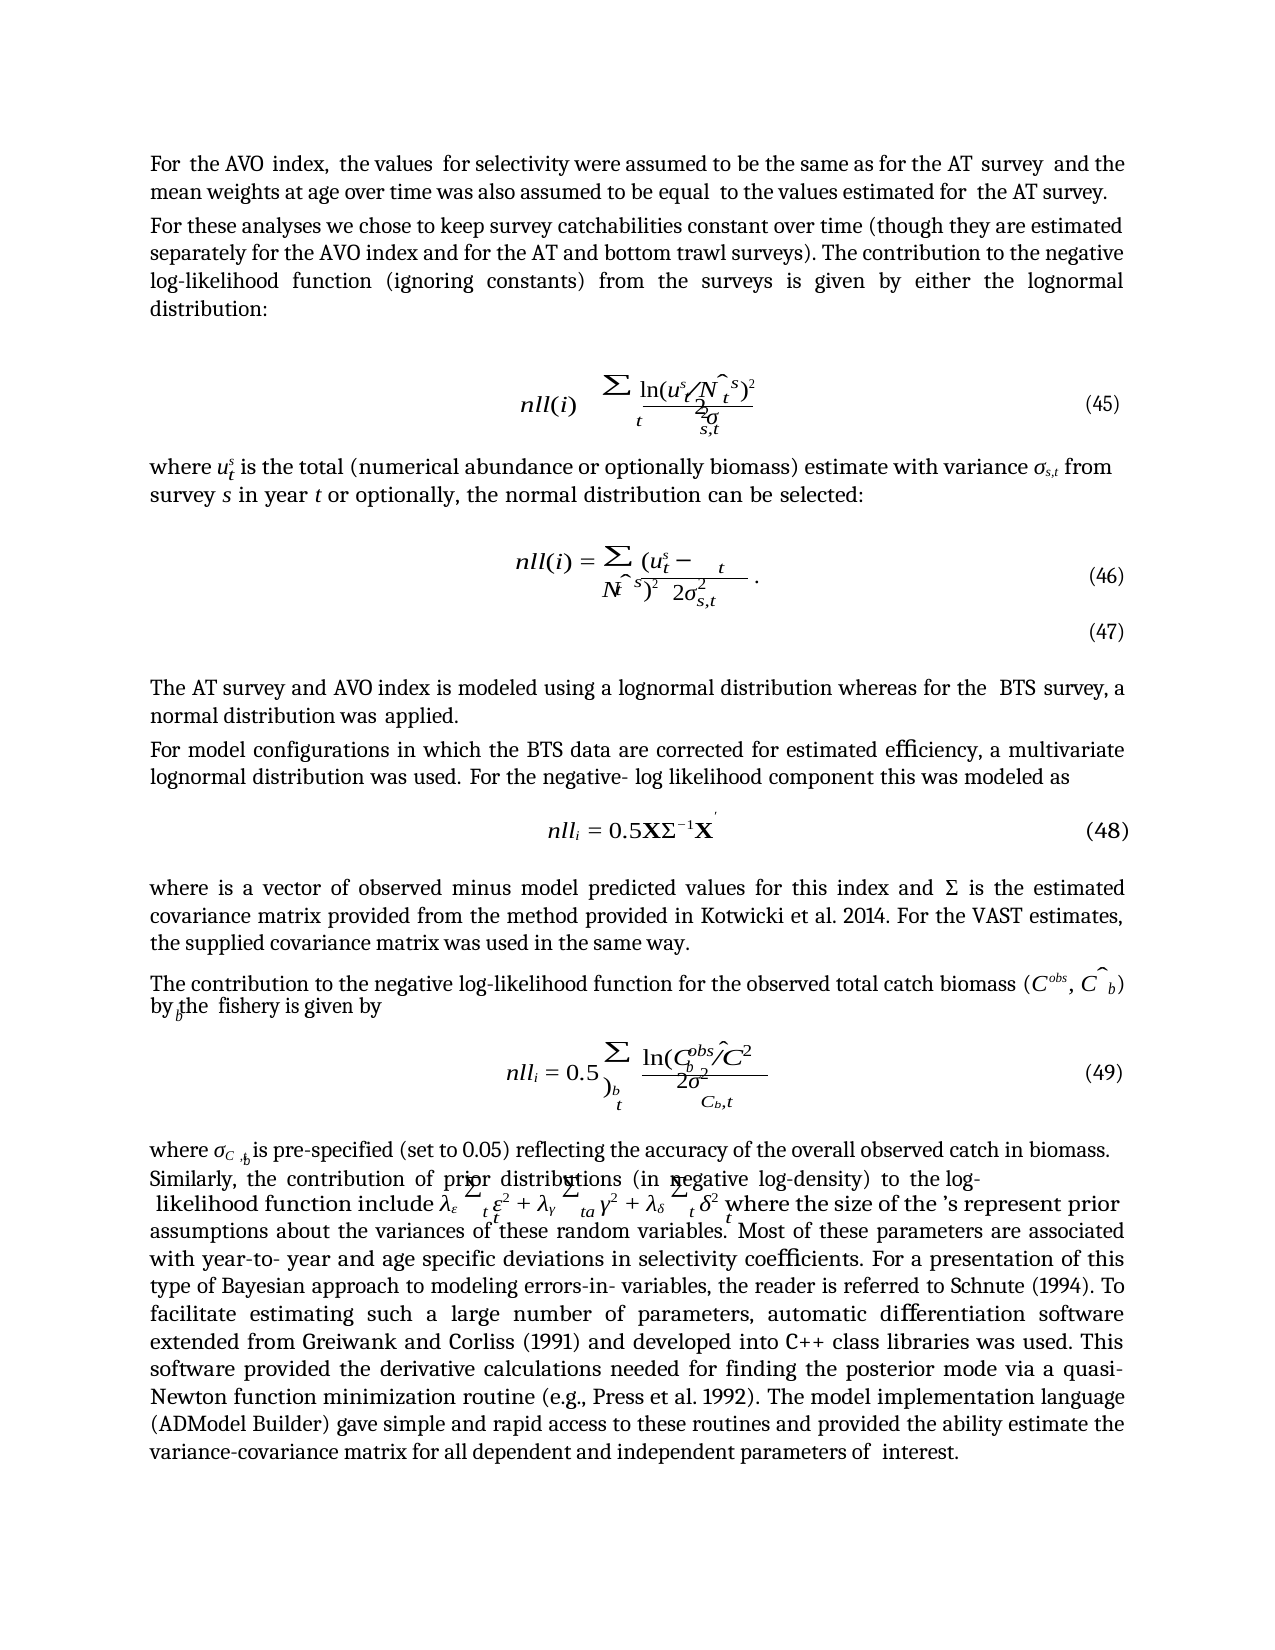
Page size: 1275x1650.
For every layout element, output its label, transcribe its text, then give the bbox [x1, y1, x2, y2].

text nll(i) = [0, 548, 596, 574]
text t t [663, 558, 724, 577]
text 2σ2 [676, 1075, 766, 1092]
text where σC ,t is pre-specified (set to 0.05) reflecting the accuracy of the overall observed catch in biomass. Similarly, the contribution of prior distributions (in negative log-density) to the log- [150, 1135, 1126, 1192]
text For these analyses we chose to keep survey catchabilities constant over time (though they are estimated separately for the AVO index and for the AT and bottom trawl surveys). The contribution to the negative log-likelihood function (ignoring constants) from the surveys is given by either the lognormal distribution: [150, 212, 1126, 322]
text (47) [728, 618, 1125, 645]
text The contribution to the negative log-likelihood function for the observed total catch biomass (Cobs, Cˆb) by the fishery is given by [150, 967, 1125, 1019]
text nlli = 0.5XΣ−1X′ (48) [547, 809, 1275, 844]
text . (46) [728, 562, 1125, 589]
text For model configurations in which the BTS data are corrected for estimated eﬃciency, a multivariate lognormal distribution was used. For the negative- log likelihood component this was modeled as [150, 736, 1126, 790]
text where is a vector of observed minus model predicted values for this index and Σ is the estimated covariance matrix provided from the method provided in Kotwicki et al. 2014. For the VAST estimates, the supplied covariance matrix was used in the same way. [150, 874, 1125, 956]
text obs ˆ 2 [687, 1038, 766, 1061]
text The AT survey and AVO index is modeled using a lognormal distribution whereas for the BTS survey, a normal distribution was applied. [150, 675, 1125, 729]
text b [686, 1061, 766, 1075]
text ∑ ln(us/Nˆs)2 [313, 369, 1042, 403]
text s,t [696, 593, 724, 609]
text nlli = 0.5 [0, 1059, 599, 1085]
text t [0, 580, 621, 599]
text For the AVO index, the values for selectivity were assumed to be the same as for the AT survey and the mean weights at age over time was also assumed to be equal to the values estimated for the AT survey. [150, 151, 1125, 205]
text likelihood function include λε ∑t ε2 + λγ ∑ta γ2 + λδ ∑t δ2 where the size of the ’s represent prior [0, 1192, 1275, 1217]
text where us is the total (numerical abundance or optionally biomass) estimate with variance σs,t from survey s in year t or optionally, the normal distribution can be selected: [150, 453, 1126, 508]
text (49) [1084, 1060, 1275, 1086]
text assumptions about the variances of these random variables. Most of these parameters are associated with year-to- year and age specific deviations in selectivity coeﬃcients. For a presentation of this type of Bayesian approach to modeling errors-in- variables, the reader is referred to Schnute (1994). To facilitate estimating such a large number of parameters, automatic diﬀerentiation software extended from Greiwank and Corliss (1991) and developed into C++ class libraries was used. This software provided the derivative calculations needed for finding the posterior mode via a quasi-Newton function minimization routine (e.g., Press et al. 1992). The model implementation language (ADModel Builder) gave simple and rapid access to these routines and provided the ability estimate the variance-covariance matrix for all dependent and independent parameters of interest. [150, 1218, 1125, 1465]
text 2 [697, 577, 724, 593]
text t Cb,t [73, 1092, 1275, 1111]
